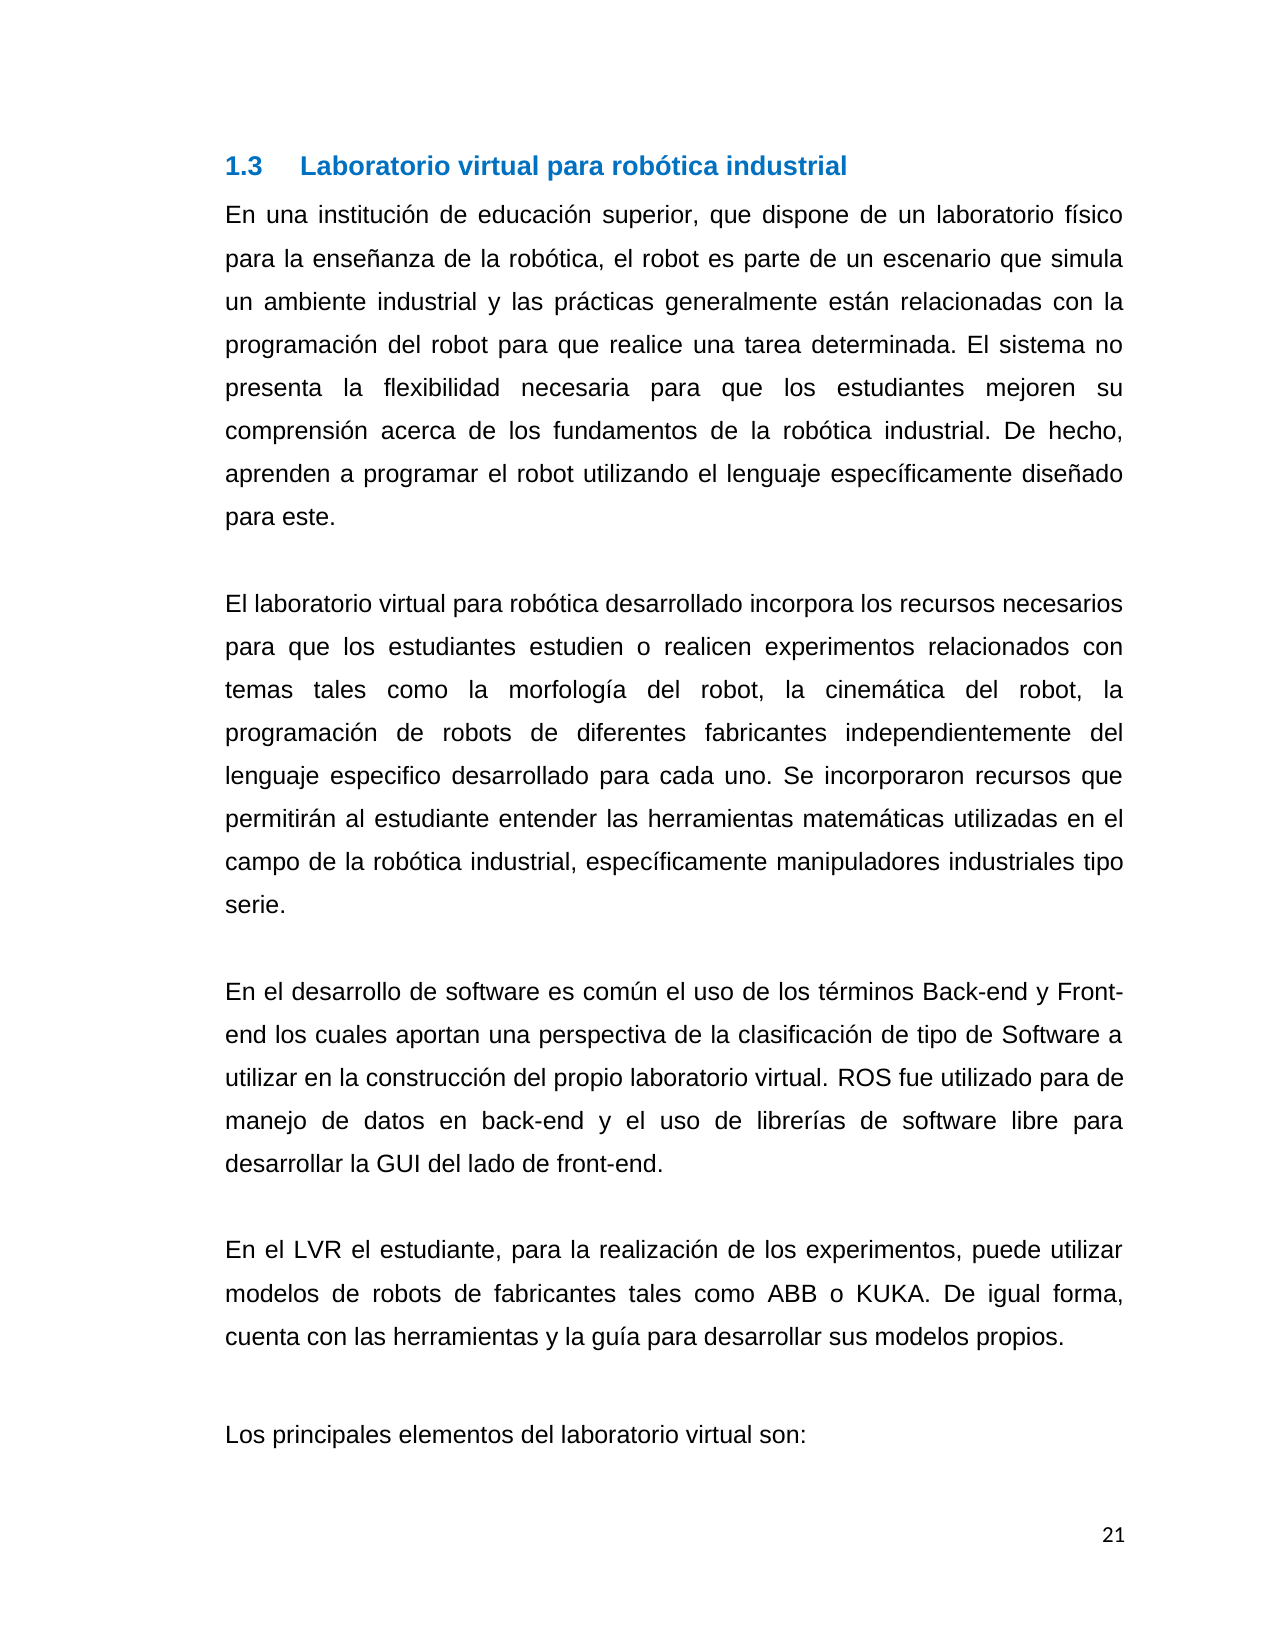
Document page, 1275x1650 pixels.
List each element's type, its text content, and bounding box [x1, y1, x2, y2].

text En el LVR el estudiante, para la realización de los experimentos, puede utilizar modelos de robots de fabricantes tales como ABB o KUKA. De igual forma, cuenta con las herramientas y la guía para desarrollar sus modelos propios. [225, 1235, 1125, 1350]
text El laboratorio virtual para robótica desarrollado incorpora los recursos necesarios para que los estudiantes estudien o realicen experimentos relacionados con temas tales como la morfología del robot, la cinemática del robot, la programación de robots de diferentes fabricantes independientemente del lenguaje especifico desarrollado para cada uno. Se incorporaron recursos que permitirán al estudiante entender las herramientas matemáticas utilizadas en el campo de la robótica industrial, específicamente manipuladores industriales tipo serie. [225, 588, 1125, 919]
text En una institución de educación superior, que dispone de un laboratorio físico para la enseñanza de la robótica, el robot es parte de un escenario que simula un ambiente industrial y las prácticas generalmente están relacionadas con la programación del robot para que realice una tarea determinada. El sistema no presenta la flexibilidad necesaria para que los estudiantes mejoren su comprensión acerca de los fundamentos de la robótica industrial. De hecho, aprenden a programar el robot utilizando el lenguaje específicamente diseñado para este. [225, 200, 1125, 531]
text Los principales elementos del laboratorio virtual son: [225, 1420, 1125, 1449]
list Laboratorio virtual para robótica industrial [225, 150, 1125, 181]
text En el desarrollo de software es común el uso de los términos Back-end y Front-end los cuales aportan una perspectiva de la clasificación de tipo de Software a utilizar en la construcción del propio laboratorio virtual. ROS fue utilizado para de manejo de datos en back-end y el uso de librerías de software libre para desarrollar la GUI del lado de front-end. [225, 977, 1125, 1178]
